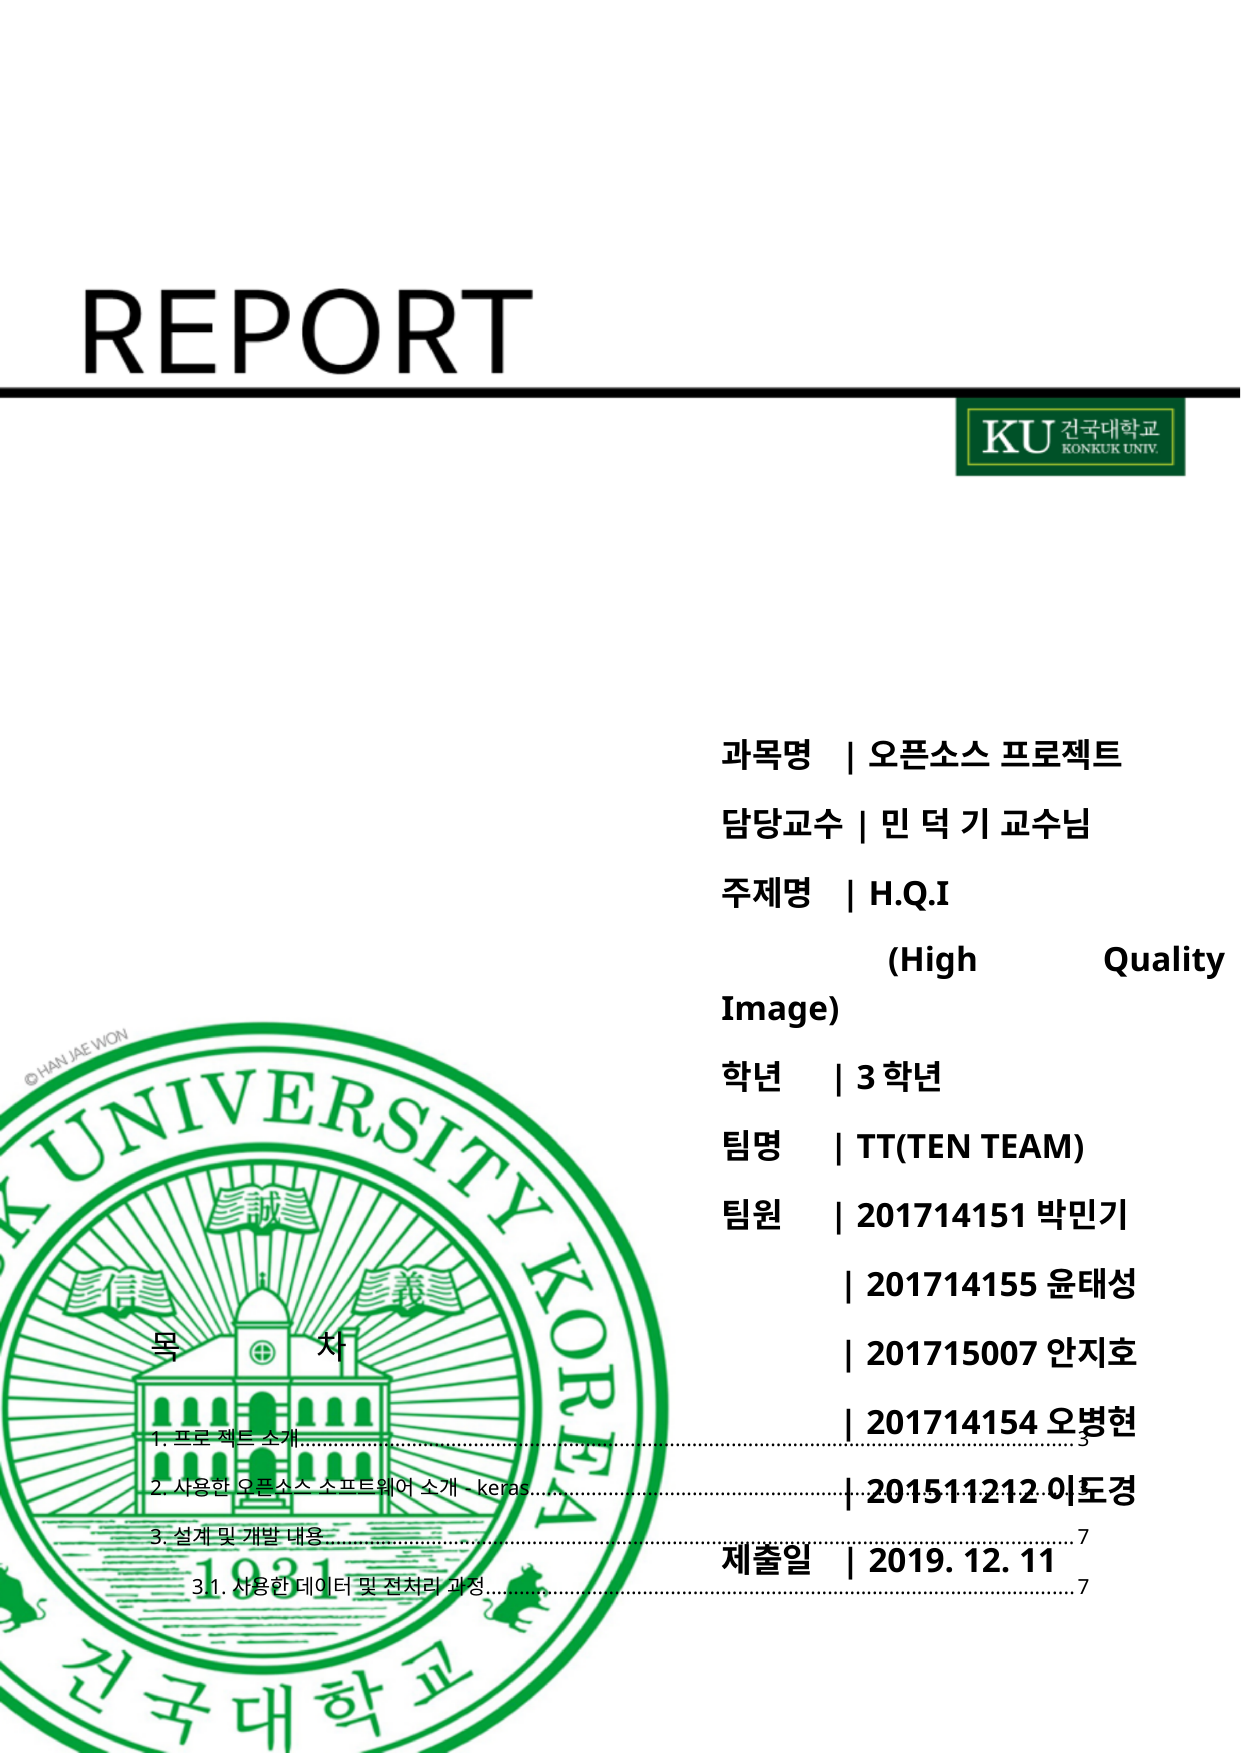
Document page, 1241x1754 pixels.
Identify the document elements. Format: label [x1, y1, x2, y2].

picture [0, 286, 1241, 1753]
